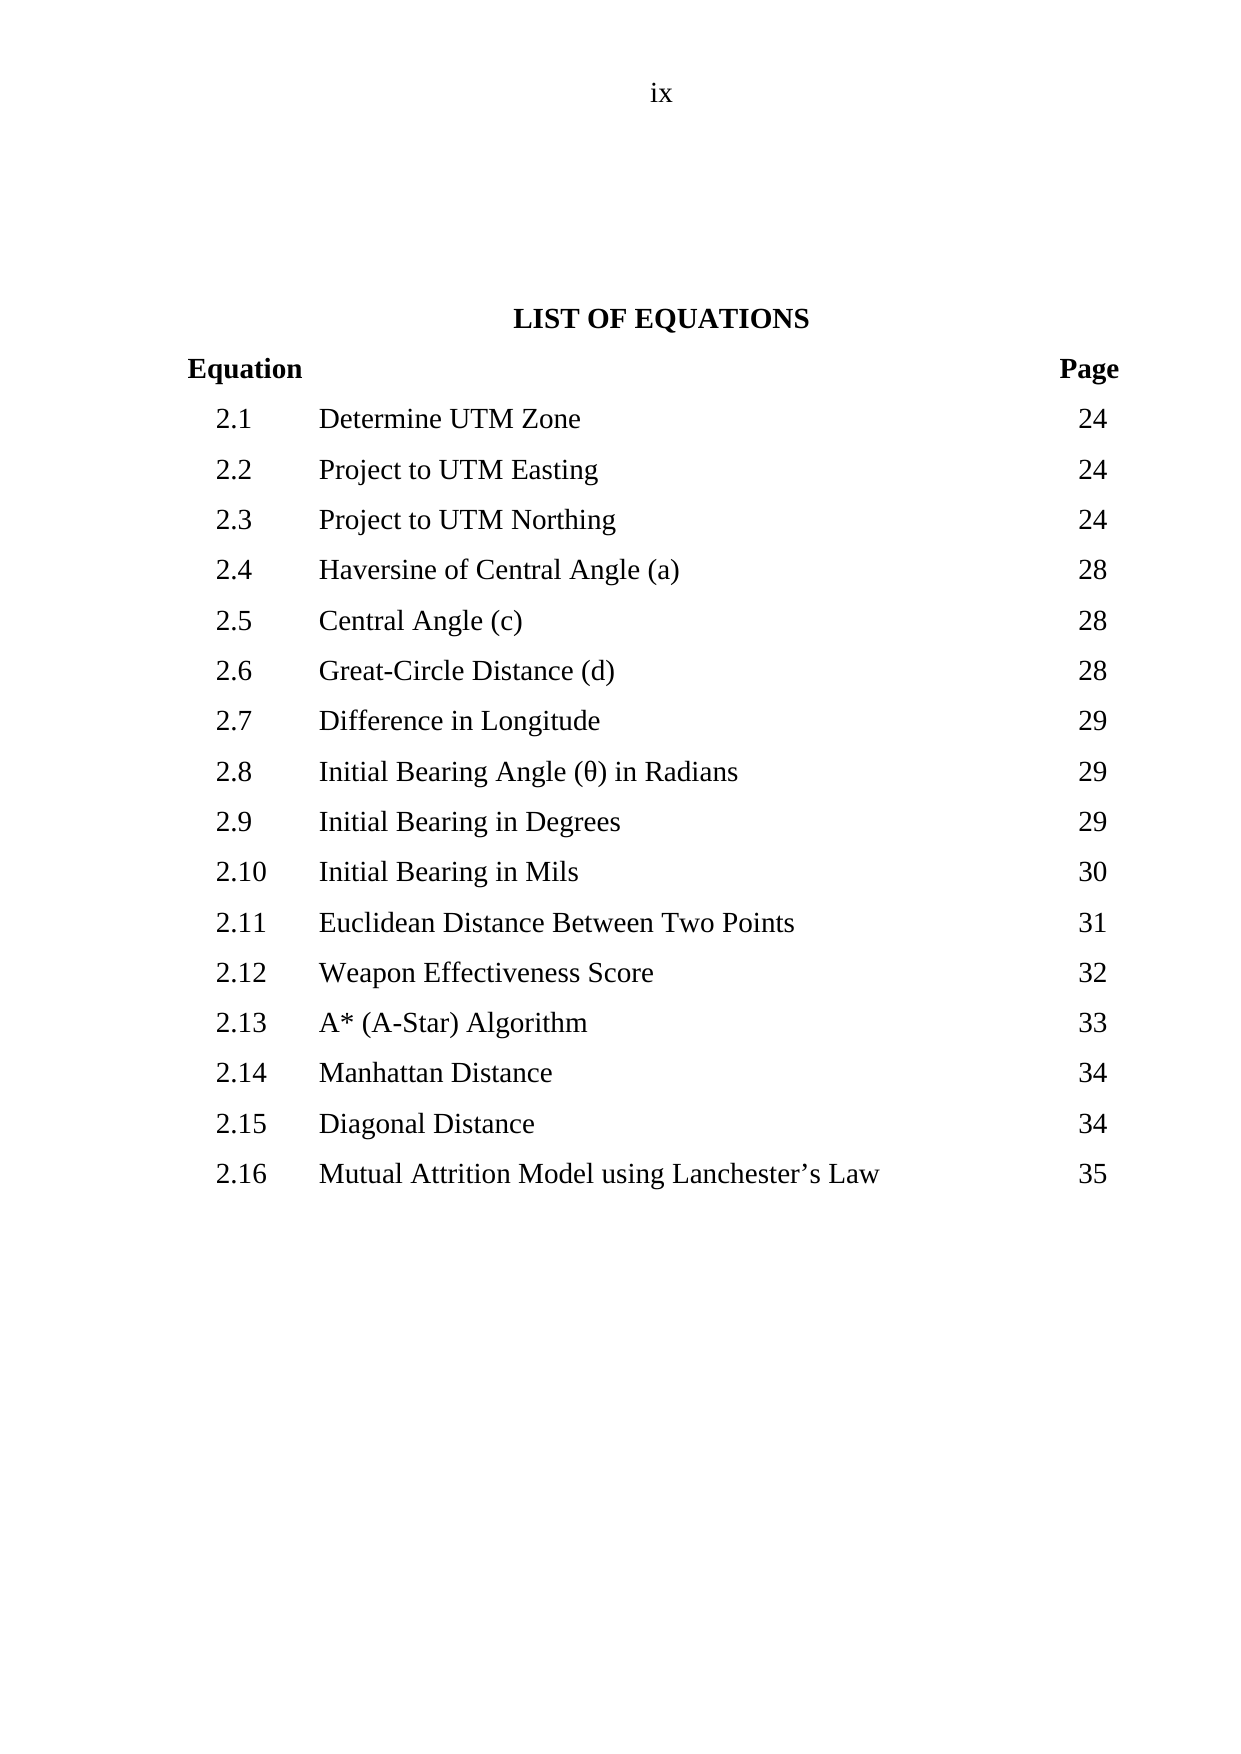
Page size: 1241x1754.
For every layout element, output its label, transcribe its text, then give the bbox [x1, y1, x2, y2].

text 2.4 Haversine of Central Angle (a) 28 [187, 552, 1135, 586]
text 2.11 Euclidean Distance Between Two Points 31 [187, 905, 1135, 938]
text 2.9 Initial Bearing in Degrees 29 [187, 804, 1135, 838]
text 2.10 Initial Bearing in Mils 30 [187, 854, 1135, 888]
text Equation Page [187, 351, 1135, 385]
text 2.7 Difference in Longitude 29 [187, 703, 1135, 737]
text 2.2 Project to UTM Easting 24 [187, 452, 1135, 485]
text 2.13 A* (A-Star) Algorithm 33 [187, 1005, 1135, 1039]
text 2.16 Mutual Attrition Model using Lanchester’s Law 35 [187, 1156, 1135, 1190]
subtitle LIST OF EQUATIONS [187, 301, 1135, 334]
text 2.8 Initial Bearing Angle (θ) in Radians 29 [187, 754, 1135, 787]
text 2.1 Determine UTM Zone 24 [187, 402, 1135, 435]
text 2.3 Project to UTM Northing 24 [187, 502, 1135, 536]
text 2.14 Manhattan Distance 34 [187, 1056, 1135, 1089]
text 2.15 Diagonal Distance 34 [187, 1106, 1135, 1139]
text 2.12 Weapon Effectiveness Score 32 [187, 955, 1135, 988]
text 2.5 Central Angle (c) 28 [187, 603, 1135, 636]
text 2.6 Great-Circle Distance (d) 28 [187, 653, 1135, 687]
